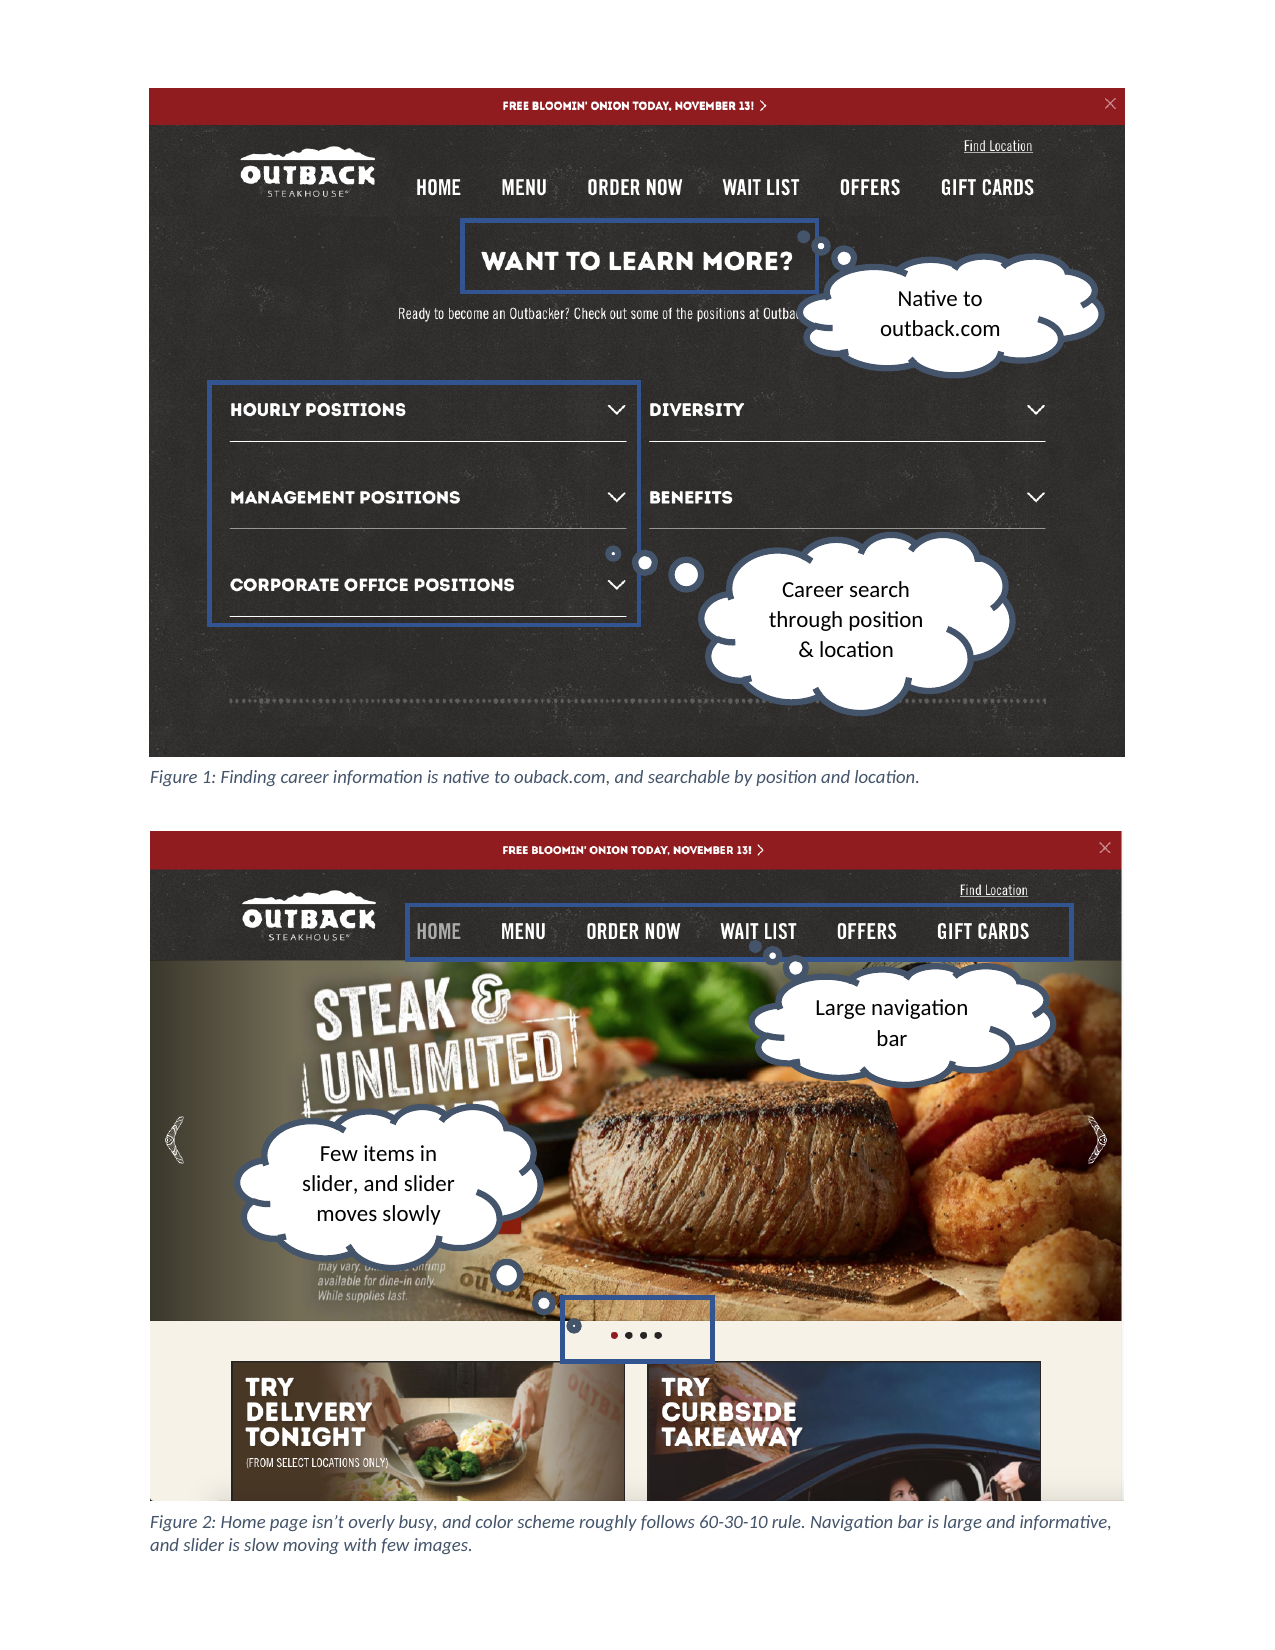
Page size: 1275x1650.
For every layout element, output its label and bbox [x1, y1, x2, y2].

picture [149, 88, 1125, 757]
picture [150, 831, 1124, 1501]
